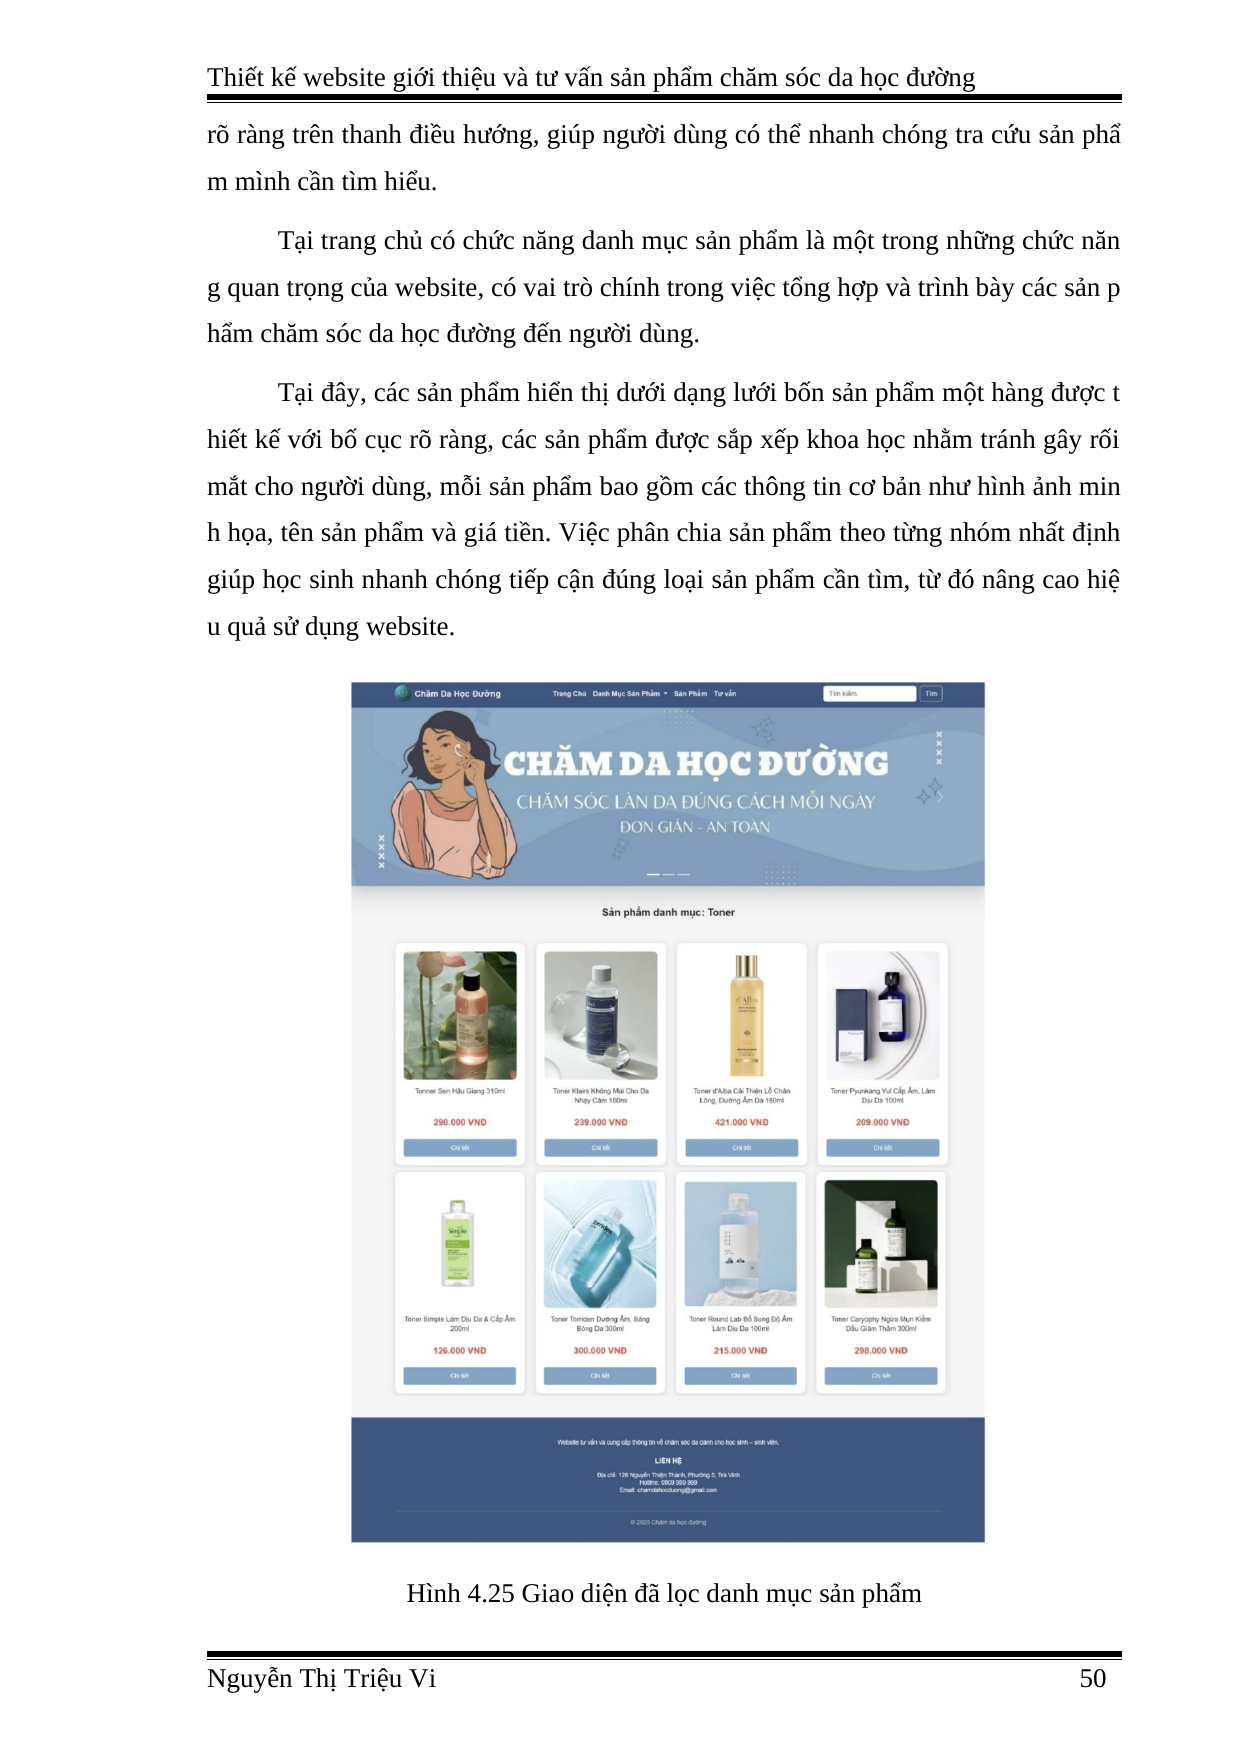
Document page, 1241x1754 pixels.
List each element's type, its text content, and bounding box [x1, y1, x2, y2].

text Tại trang chủ có chức năng danh mục sản phẩm là một trong những chức năng quan trọng của website, có vai trò chính trong việc tổng hợp và trình bày các sản phẩm chăm sóc da học đường đến người dùng. [207, 224, 1122, 348]
text Tại đây, các sản phẩm hiển thị dưới dạng lưới bốn sản phẩm một hàng được thiết kế với bố cục rõ ràng, các sản phẩm được sắp xếp khoa học nhằm tránh gây rối mắt cho người dùng, mỗi sản phẩm bao gồm các thông tin cơ bản như hình ảnh minh họa, tên sản phẩm và giá tiền. Việc phân chia sản phẩm theo từng nhóm nhất định giúp học sinh nhanh chóng tiếp cận đúng loại sản phẩm cần tìm, từ đó nâng cao hiệu quả sử dụng website. [207, 376, 1122, 641]
picture [323, 668, 1006, 1550]
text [207, 118, 1122, 196]
